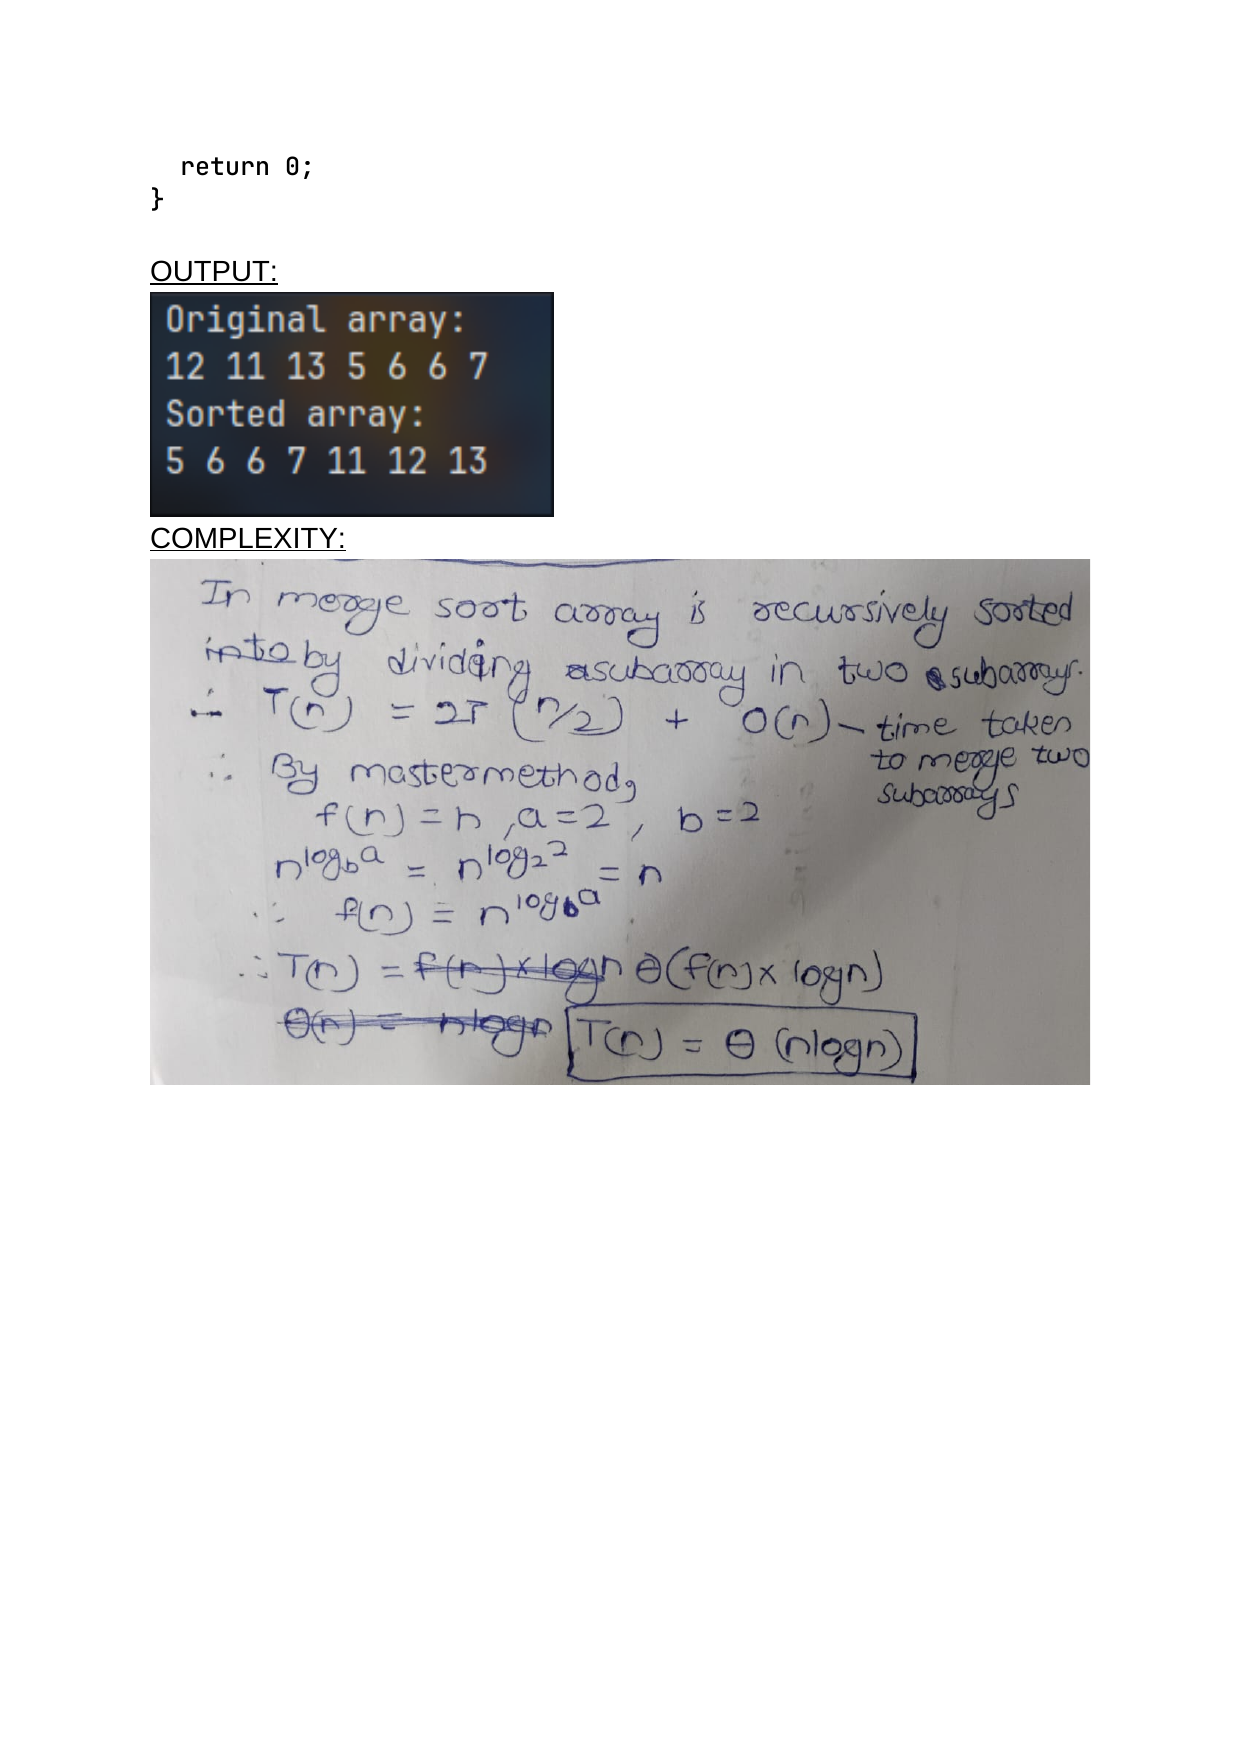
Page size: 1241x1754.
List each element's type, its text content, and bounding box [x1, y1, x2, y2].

picture [150, 292, 554, 517]
text } [150, 183, 1090, 216]
text return 0; [150, 150, 1090, 183]
picture [150, 559, 1091, 1085]
text OUTPUT: [150, 254, 1090, 287]
text COMPLEXITY: [150, 521, 1090, 554]
